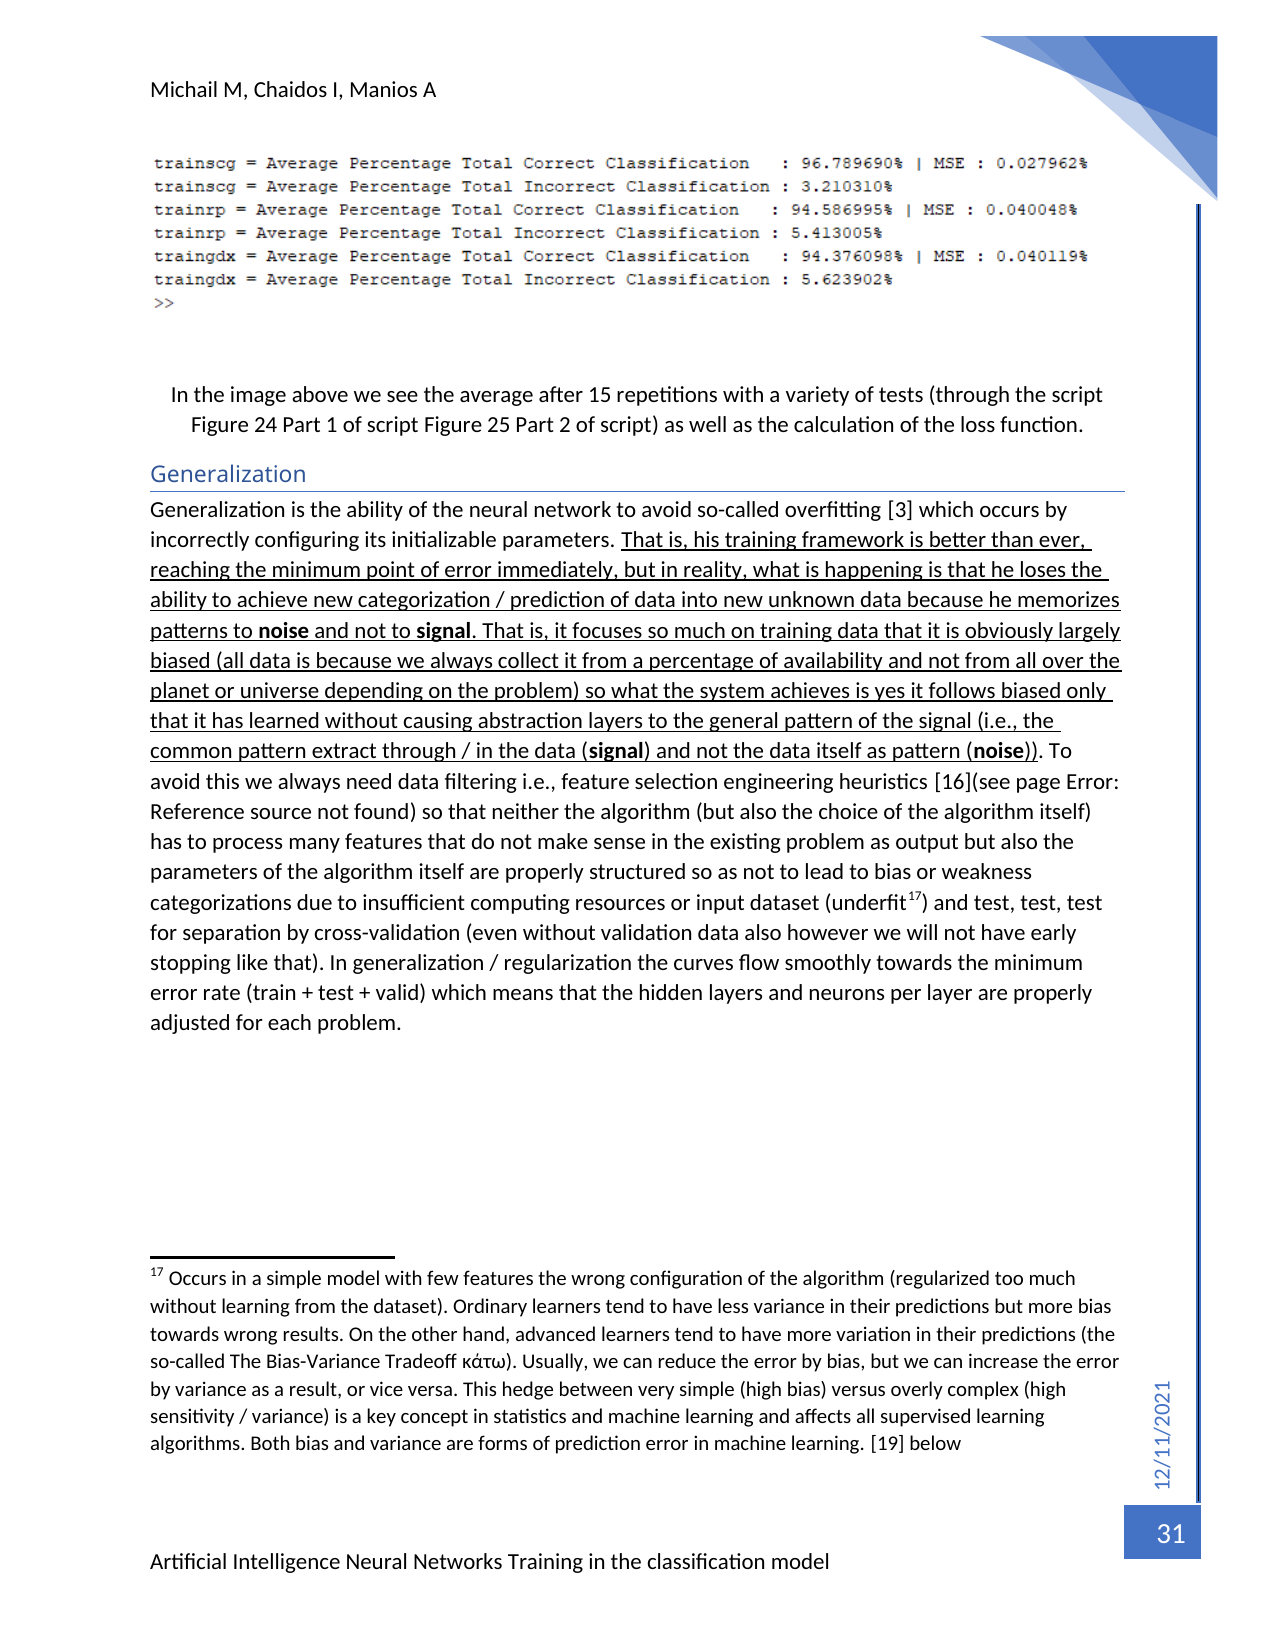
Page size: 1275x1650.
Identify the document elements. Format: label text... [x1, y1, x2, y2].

subtitle Generalization [150, 457, 1125, 491]
text Generalization is the ability of the neural network to avoid so-called overfitting which occurs by incorrectly configuring its initializable parameters. That is, his training framework is better than ever, reaching the minimum point of error immediately, but in reality, what is happening is that he loses the ability to achieve new categorization / prediction of data into new unknown data because he memorizes patterns to noise and not to signal. That is, it focuses so much on training data that it is obviously largely biased (all data is because we always collect it from a percentage of availability and not from all over the planet or universe depending on the problem) so what the system achieves is yes it follows biased only that it has learned without causing abstraction layers to the general pattern of the signal (i.e., the common pattern extract through / in the data (signal) and not the data itself as pattern (noise)). To avoid this we always need data filtering i.e., feature selection engineering heuristics (see page 1) so that neither the algorithm (but also the choice of the algorithm itself) has to process many features that do not make sense in the existing problem as output but also the parameters of the algorithm itself are properly structured so as not to lead to bias or weakness categorizations due to insufficient computing resources or input dataset (underfit) and test, test, test for separation by cross-validation (even without validation data also however we will not have early stopping like that). In generalization / regularization the curves flow smoothly towards the minimum error rate (train + test + valid) which means that the hidden layers and neurons per layer are properly adjusted for each problem. [150, 495, 1125, 1036]
text In the image above we see the average after 15 repetitions with a variety of tests (through the script Figure 24 Part 1 of script Figure 25 Part 2 of script) as well as the calculation of the loss function. [150, 380, 1125, 439]
picture [150, 36, 1218, 362]
